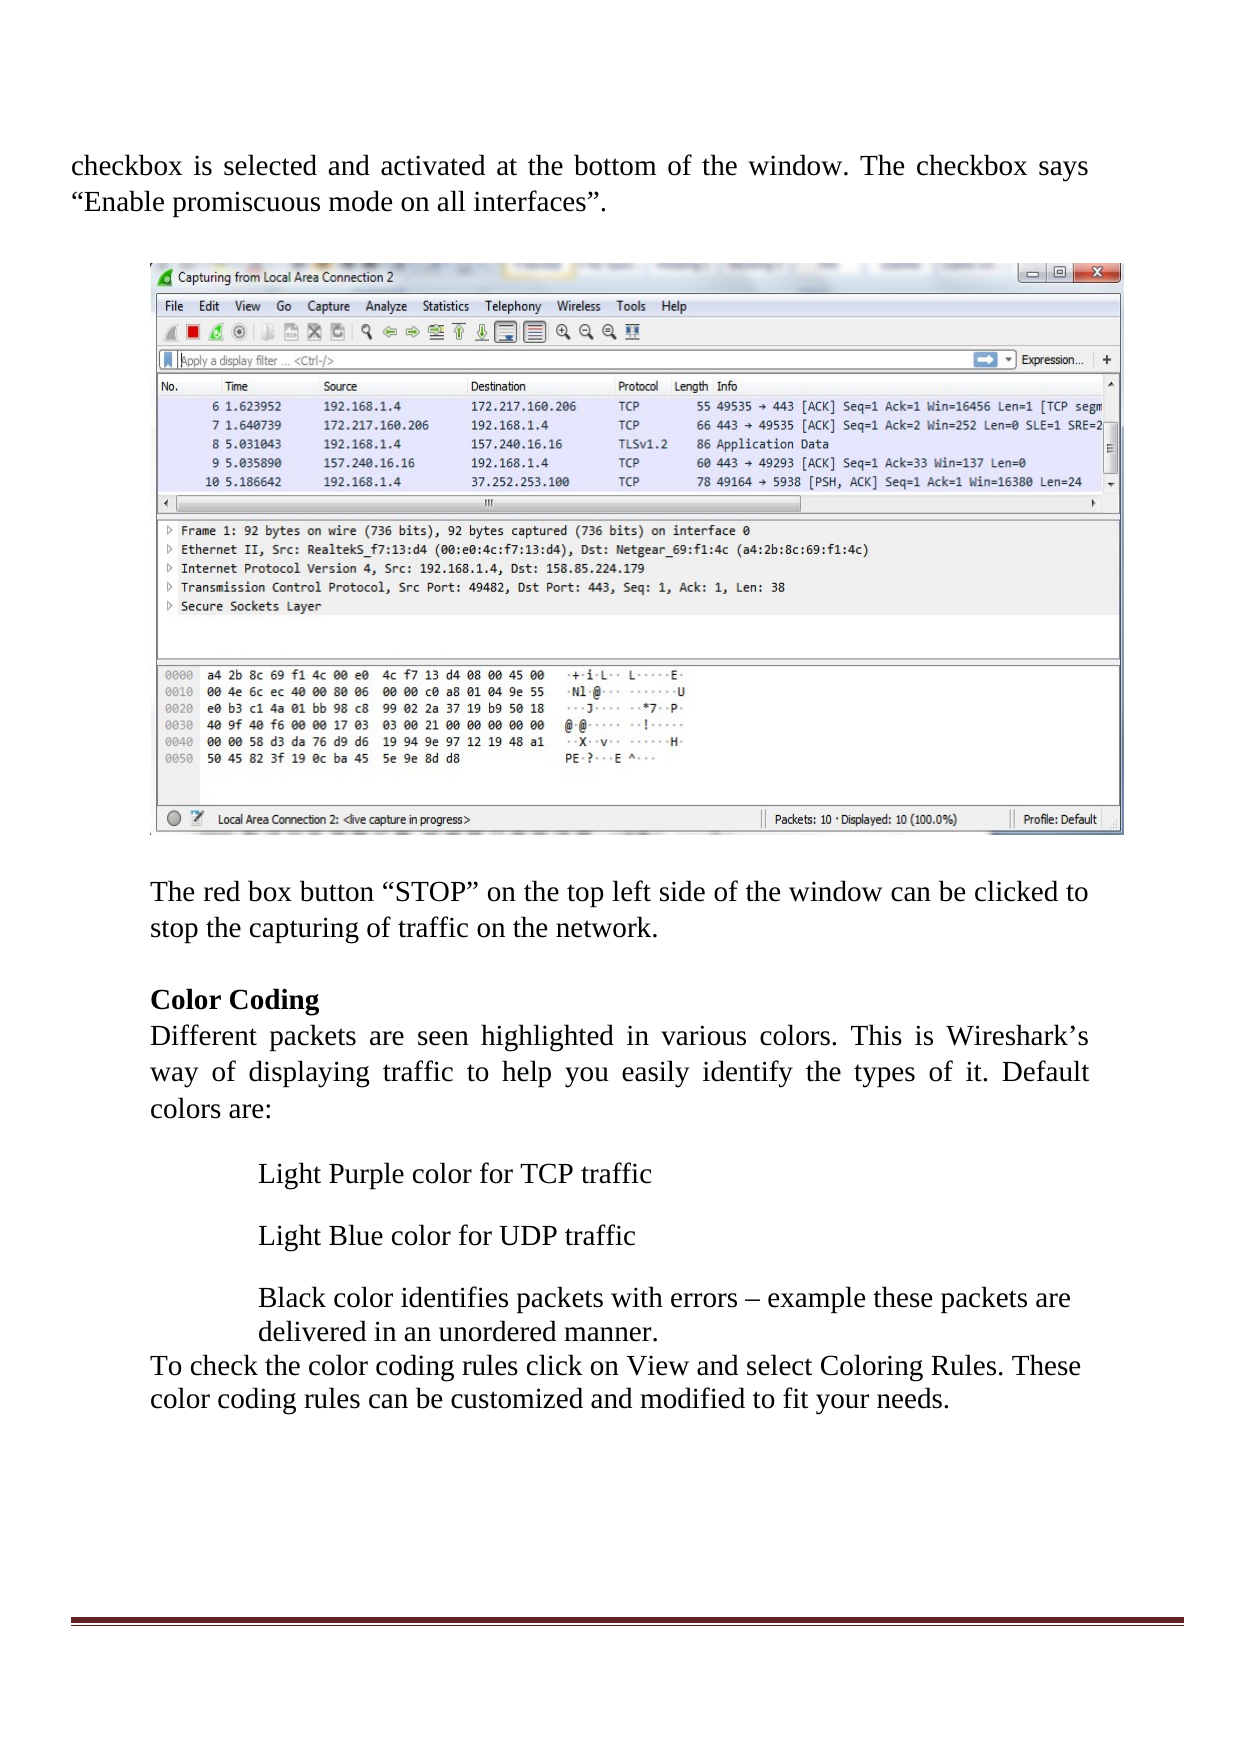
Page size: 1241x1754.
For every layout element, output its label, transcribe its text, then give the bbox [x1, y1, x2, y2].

subtitle Color Coding [150, 982, 1184, 1016]
text To check the color coding rules click on View and select Coloring Rules. These color coding rules can be customized and modified to fit your needs. [150, 1348, 1091, 1415]
text The red box button “STOP” on the top left side of the window can be clicked to stop the capturing of traffic on the network. [150, 874, 1090, 943]
picture [150, 263, 1124, 835]
text checkbox is selected and activated at the bottom of the window. The checkbox says “Enable promiscuous mode on all interfaces”. [71, 148, 1090, 218]
text Black color identifies packets with errors – example these packets are delivered in an unordered manner. [258, 1281, 1091, 1348]
text Light Purple color for TCP traffic Light Blue color for UDP traffic [258, 1156, 654, 1252]
text Different packets are seen highlighted in various colors. This is Wireshark’s way of displaying traffic to help you easily identify the types of it. Default colors are: [150, 1018, 1090, 1124]
